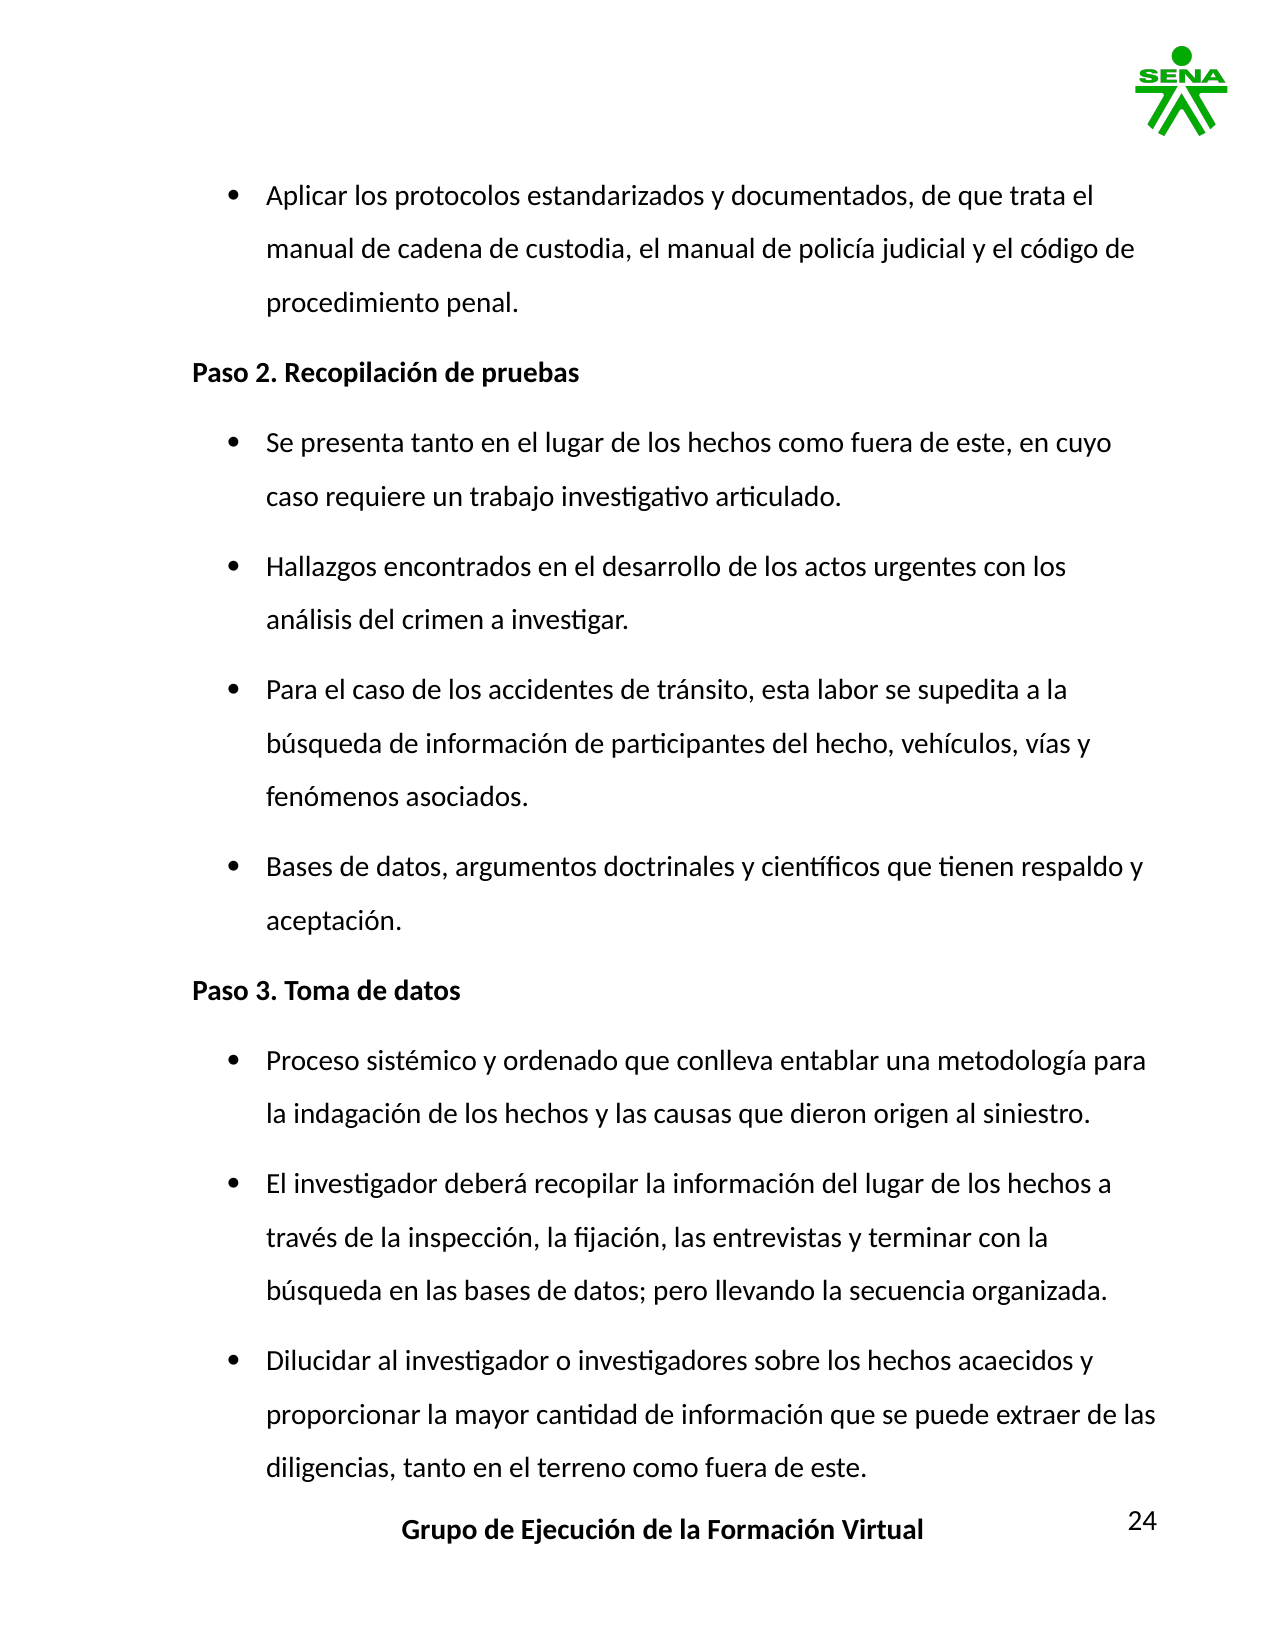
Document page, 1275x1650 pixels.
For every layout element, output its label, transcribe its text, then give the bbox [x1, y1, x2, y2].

list Aplicar los protocolos estandarizados y documentados, de que trata el manual de cadena de custodia, el manual de policía judicial y el código de procedimiento penal. [228, 177, 1157, 320]
text Paso 2. Recopilación de pruebas [118, 354, 1157, 390]
text Paso 3. Toma de datos [118, 972, 1157, 1007]
list Proceso sistémico y ordenado que conlleva entablar una metodología para la indagación de los hechos y las causas que dieron origen al siniestro. [228, 1042, 1157, 1131]
list Para el caso de los accidentes de tránsito, esta labor se supedita a la búsqueda de información de participantes del hecho, vehículos, vías y fenómenos asociados. [228, 671, 1157, 814]
list Dilucidar al investigador o investigadores sobre los hechos acaecidos y proporcionar la mayor cantidad de información que se puede extraer de las diligencias, tanto en el terreno como fuera de este. [228, 1342, 1157, 1485]
picture [1135, 46, 1228, 136]
list El investigador deberá recopilar la información del lugar de los hechos a través de la inspección, la fijación, las entrevistas y terminar con la búsqueda en las bases de datos; pero llevando la secuencia organizada. [228, 1166, 1157, 1308]
list Hallazgos encontrados en el desarrollo de los actos urgentes con los análisis del crimen a investigar. [228, 548, 1157, 637]
list Bases de datos, argumentos doctrinales y científicos que tienen respaldo y aceptación. [228, 848, 1157, 937]
list Se presenta tanto en el lugar de los hechos como fuera de este, en cuyo caso requiere un trabajo investigativo articulado. [228, 424, 1157, 513]
